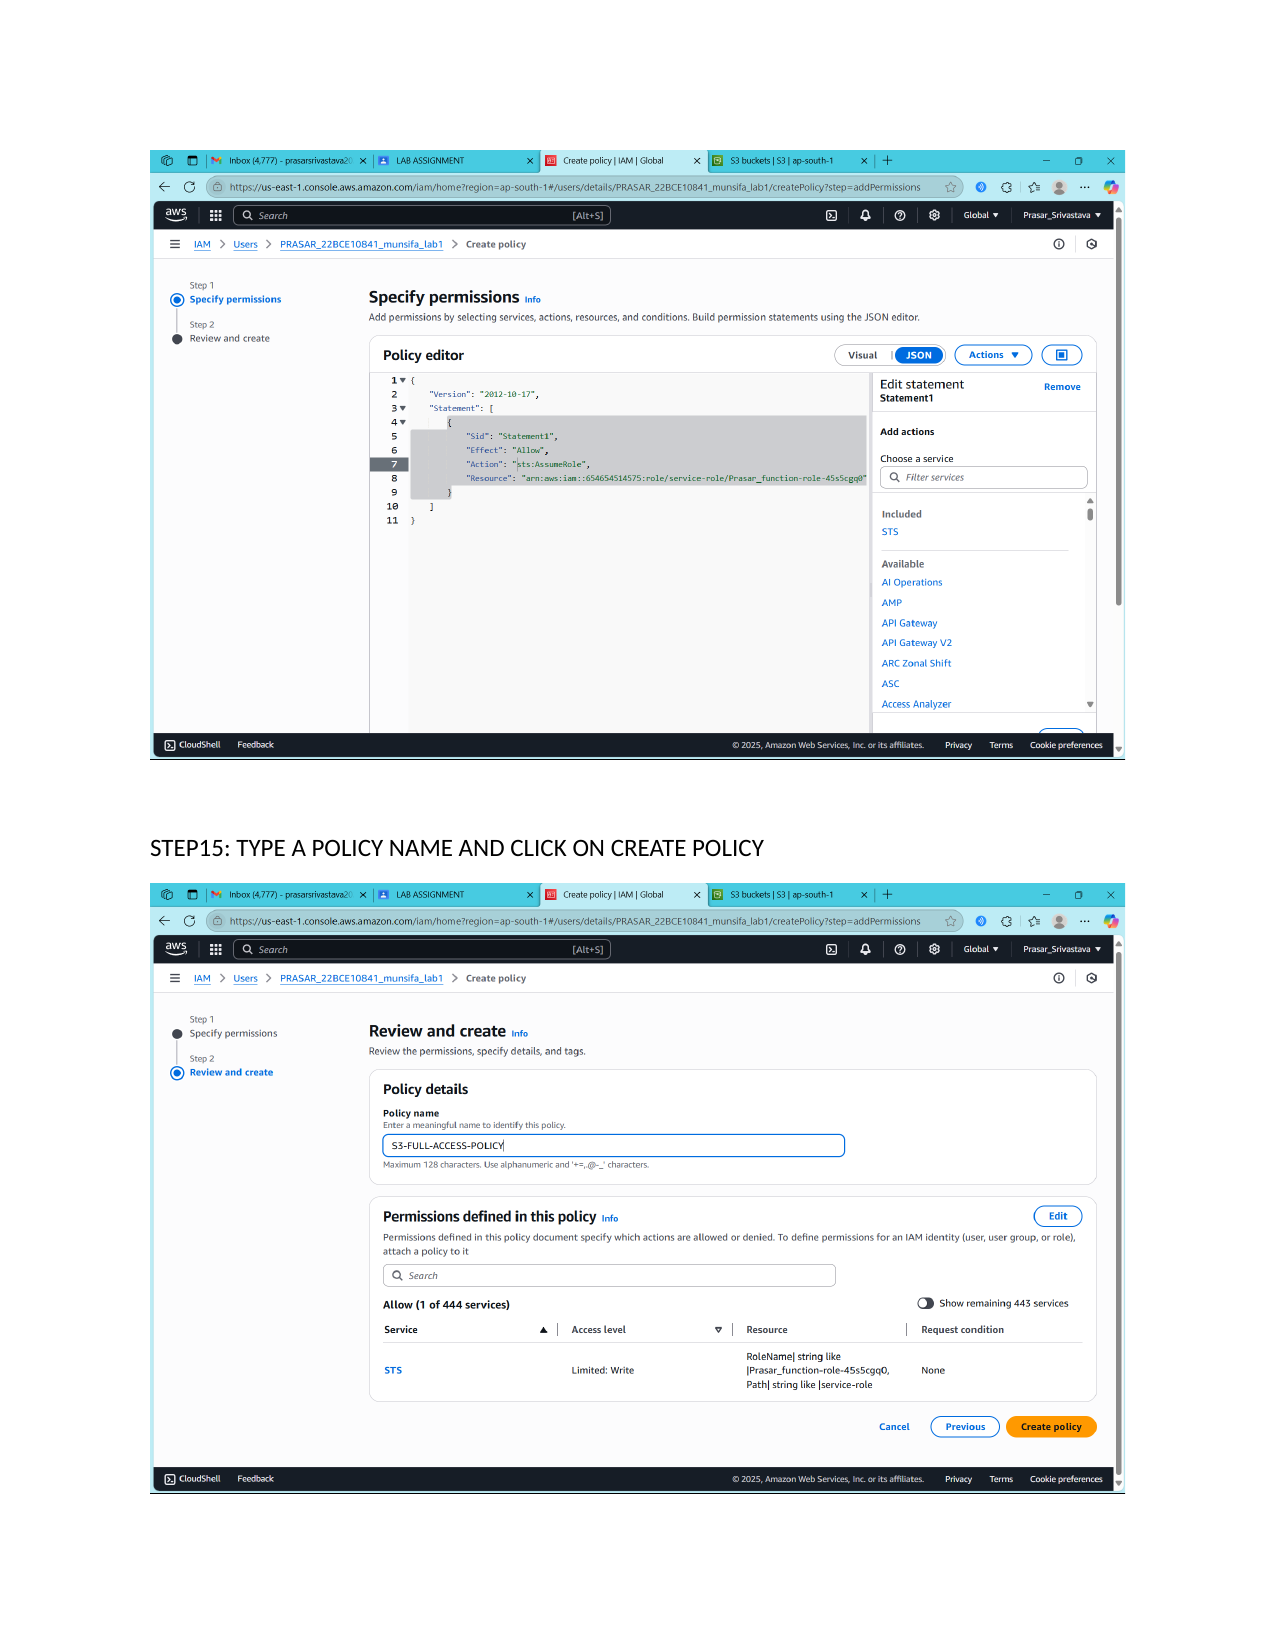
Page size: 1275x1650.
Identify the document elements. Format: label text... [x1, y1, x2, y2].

text STEP15: TYPE A POLICY NAME AND CLICK ON CREATE POLICY [150, 832, 1125, 863]
picture [150, 883, 1125, 1494]
picture [150, 150, 1125, 760]
